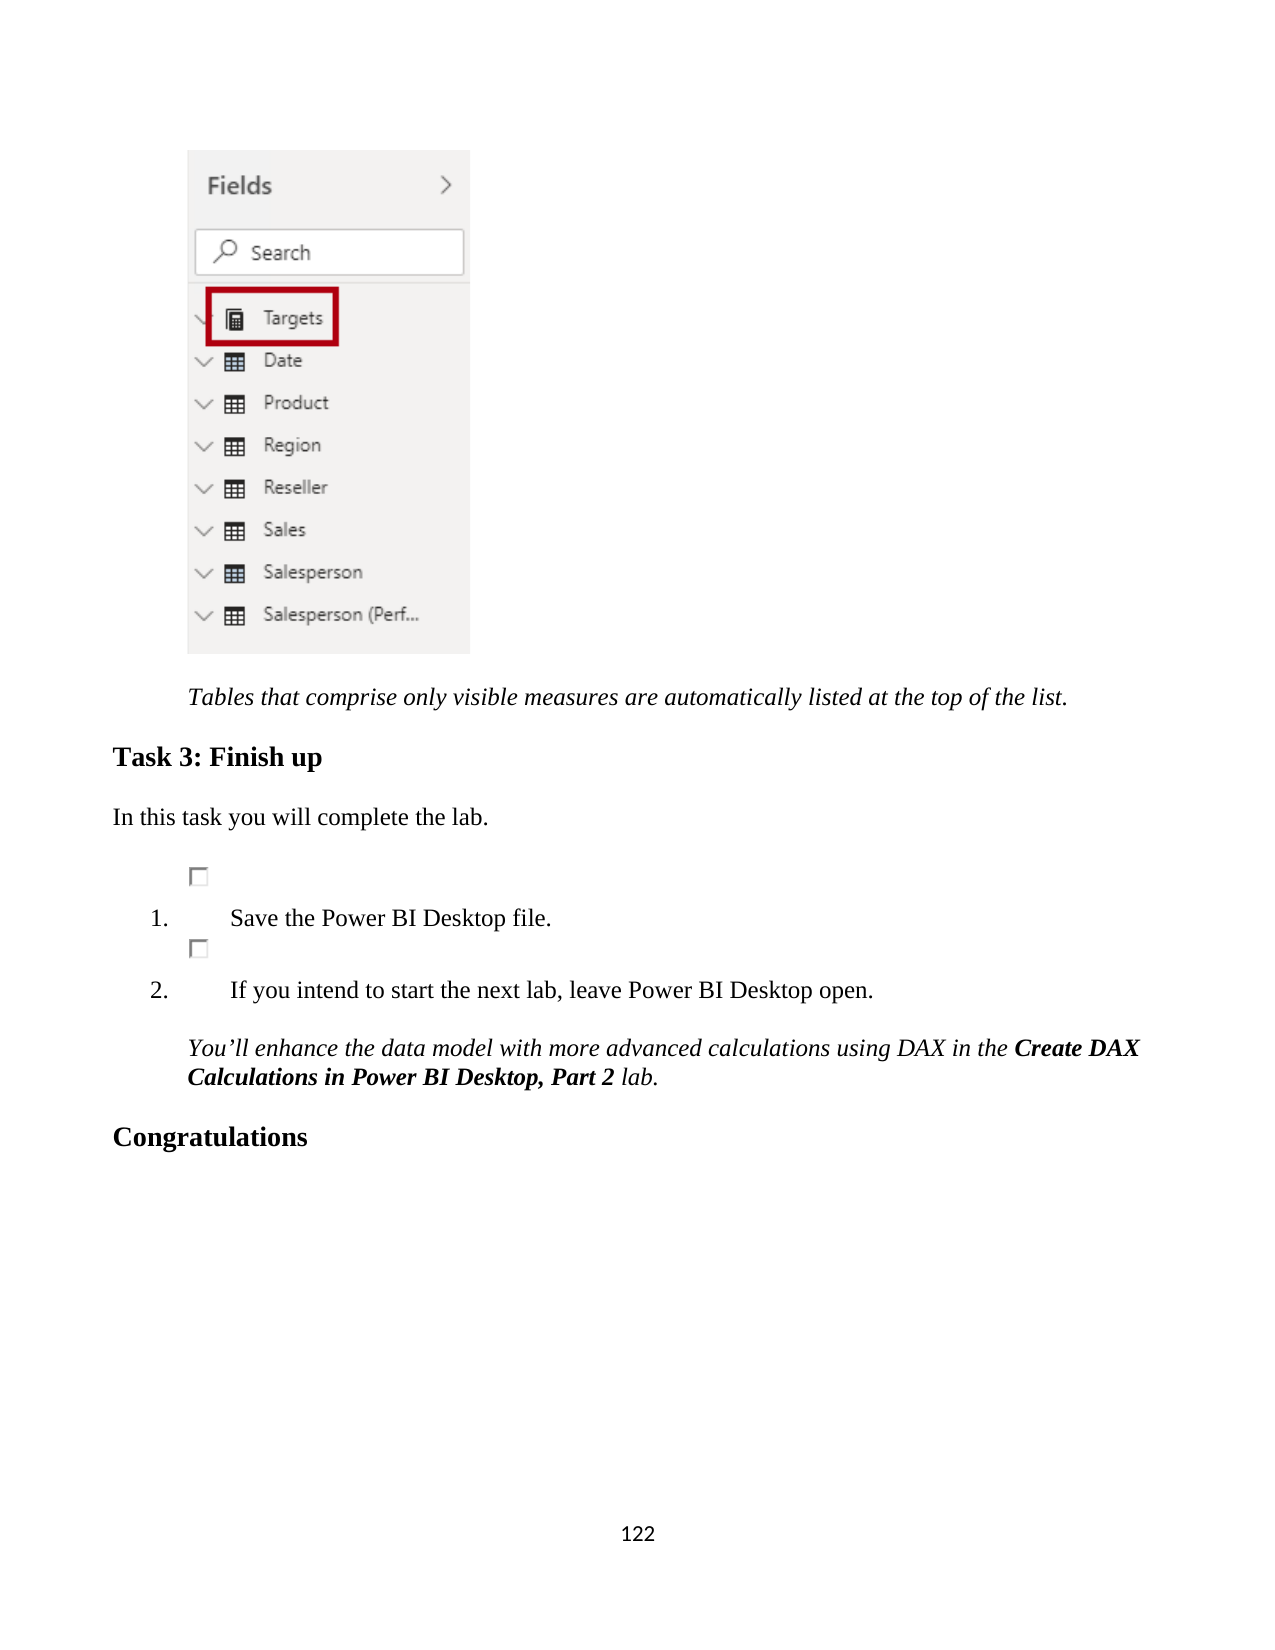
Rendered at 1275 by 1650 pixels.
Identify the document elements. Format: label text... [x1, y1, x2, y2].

text Tables that comprise only visible measures are automatically listed at the top of the list. [187, 682, 1162, 711]
list If you intend to start the next lab, leave Power BI Desktop open. [150, 932, 1162, 1004]
text You’ll enhance the data model with more advanced calculations using DAX in the Create DAX Calculations in Power BI Desktop, Part 2 lab. [187, 1033, 1162, 1091]
text Congratulations [112, 1120, 1162, 1152]
list Save the Power BI Desktop file. [150, 860, 1162, 932]
picture [187, 150, 471, 654]
text In this task you will complete the lab. [112, 802, 1162, 831]
text Task 3: Finish up [112, 740, 1162, 773]
